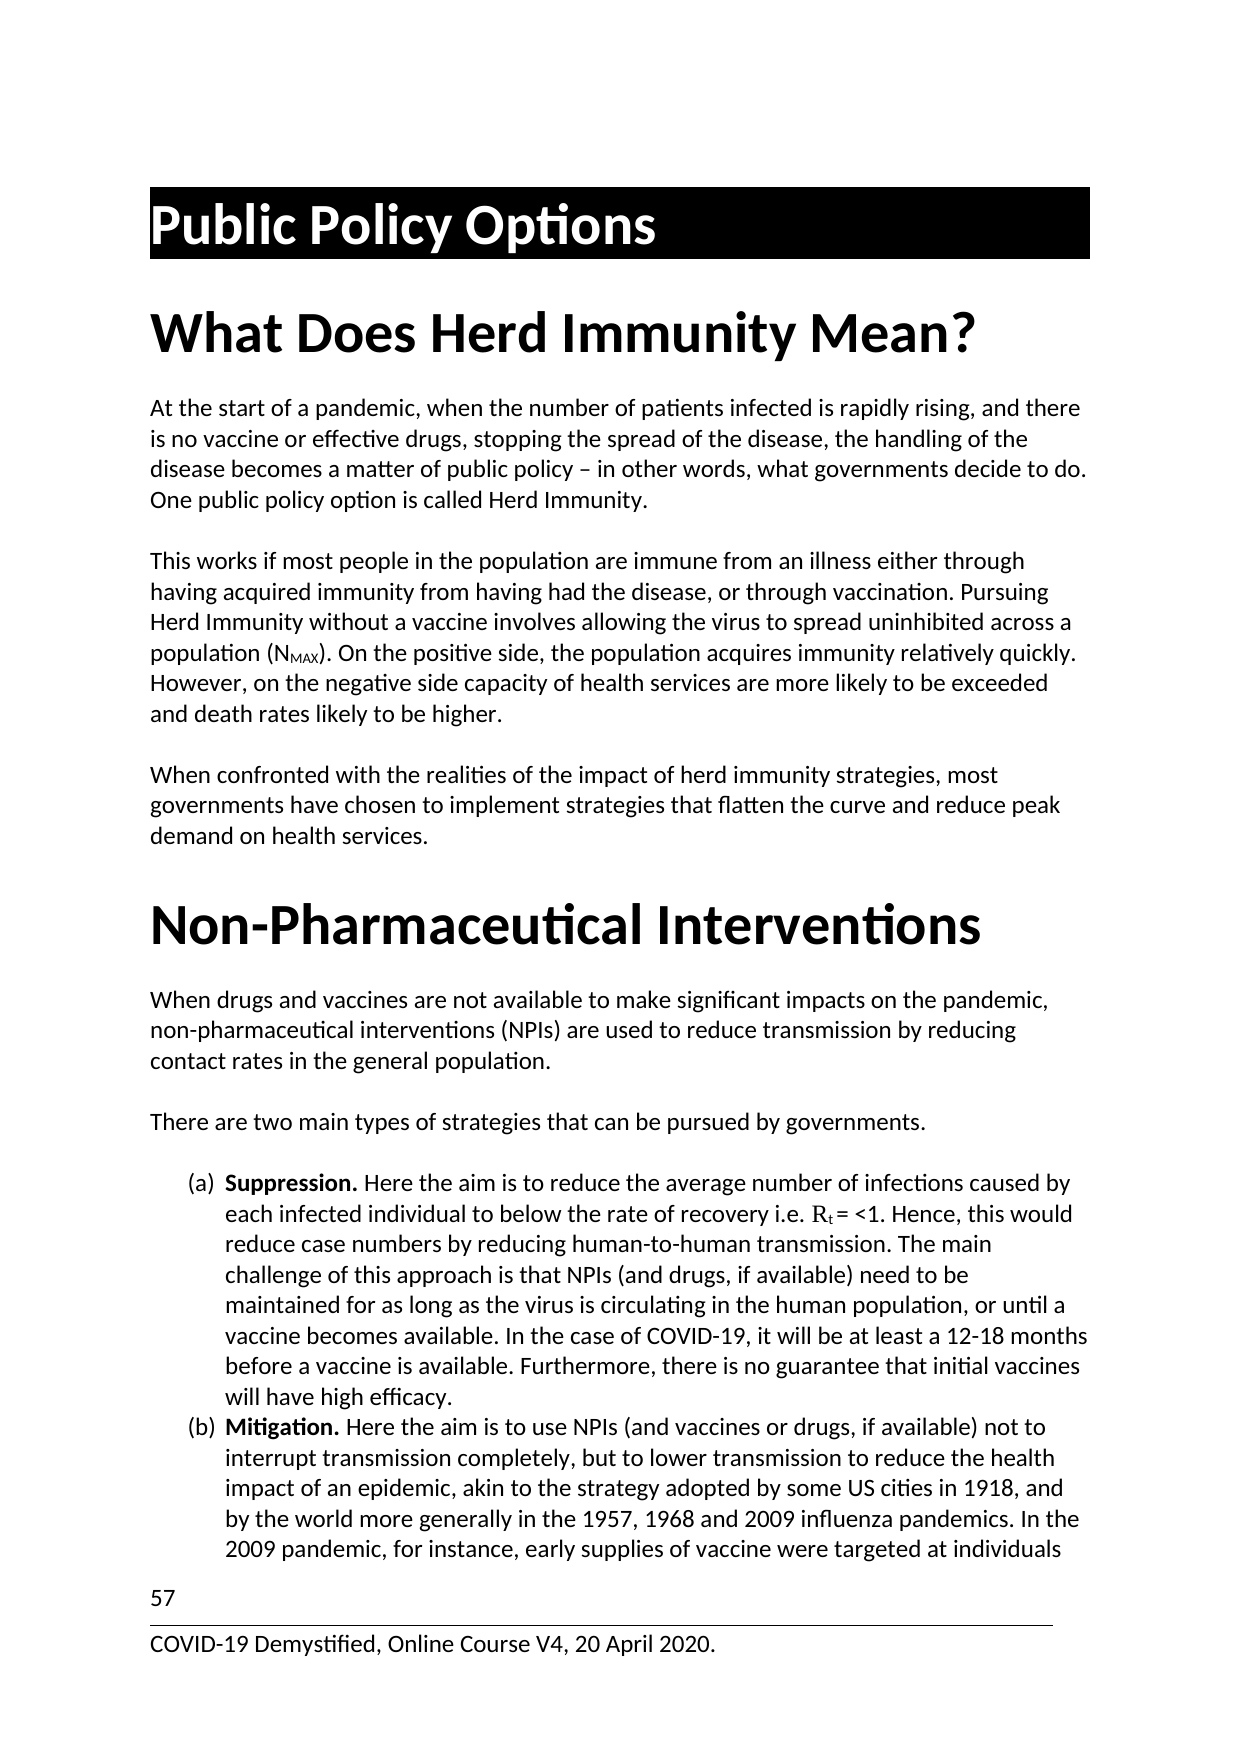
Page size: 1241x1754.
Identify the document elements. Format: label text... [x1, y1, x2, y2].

subtitle Public Policy Options [150, 187, 1090, 259]
text This works if most people in the population are immune from an illness either through having acquired immunity from having had the disease, or through vaccination. Pursuing Herd Immunity without a vaccine involves allowing the virus to spread uninhibited across a population (NMAX). On the positive side, the population acquires immunity relatively quickly. However, on the negative side capacity of health services are more likely to be exceeded and death rates likely to be higher. [150, 545, 1090, 728]
subtitle What Does Herd Immunity Mean? [150, 296, 1090, 367]
text When drugs and vaccines are not available to make significant impacts on the pandemic, non-pharmaceutical interventions (NPIs) are used to reduce transmission by reducing contact rates in the general population. [150, 984, 1090, 1076]
subtitle Non-Pharmaceutical Interventions [150, 888, 1090, 959]
text One public policy option is called Herd Immunity. [150, 484, 1090, 514]
text When confronted with the realities of the impact of herd immunity strategies, most governments have chosen to implement strategies that flatten the curve and reduce peak demand on health services. [150, 759, 1090, 850]
list Suppression. Here the aim is to reduce the average number of infections caused by each infected individual to below the rate of recovery i.e. Rt = <1. Hence, this would reduce case numbers by reducing human-to-human transmission. The main challenge of this approach is that NPIs (and drugs, if available) need to be maintained for as long as the virus is circulating in the human population, or until a vaccine becomes available. In the case of COVID-19, it will be at least a 12-18 months before a vaccine is available. Furthermore, there is no guarantee that initial vaccines will have high efficacy. [187, 1167, 1090, 1411]
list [187, 1411, 1090, 1564]
text There are two main types of strategies that can be pursued by governments. [150, 1106, 1090, 1137]
text At the start of a pandemic, when the number of patients infected is rapidly rising, and there is no vaccine or effective drugs, stopping the spread of the disease, the handling of the disease becomes a matter of public policy – in other words, what governments decide to do. [150, 392, 1090, 484]
